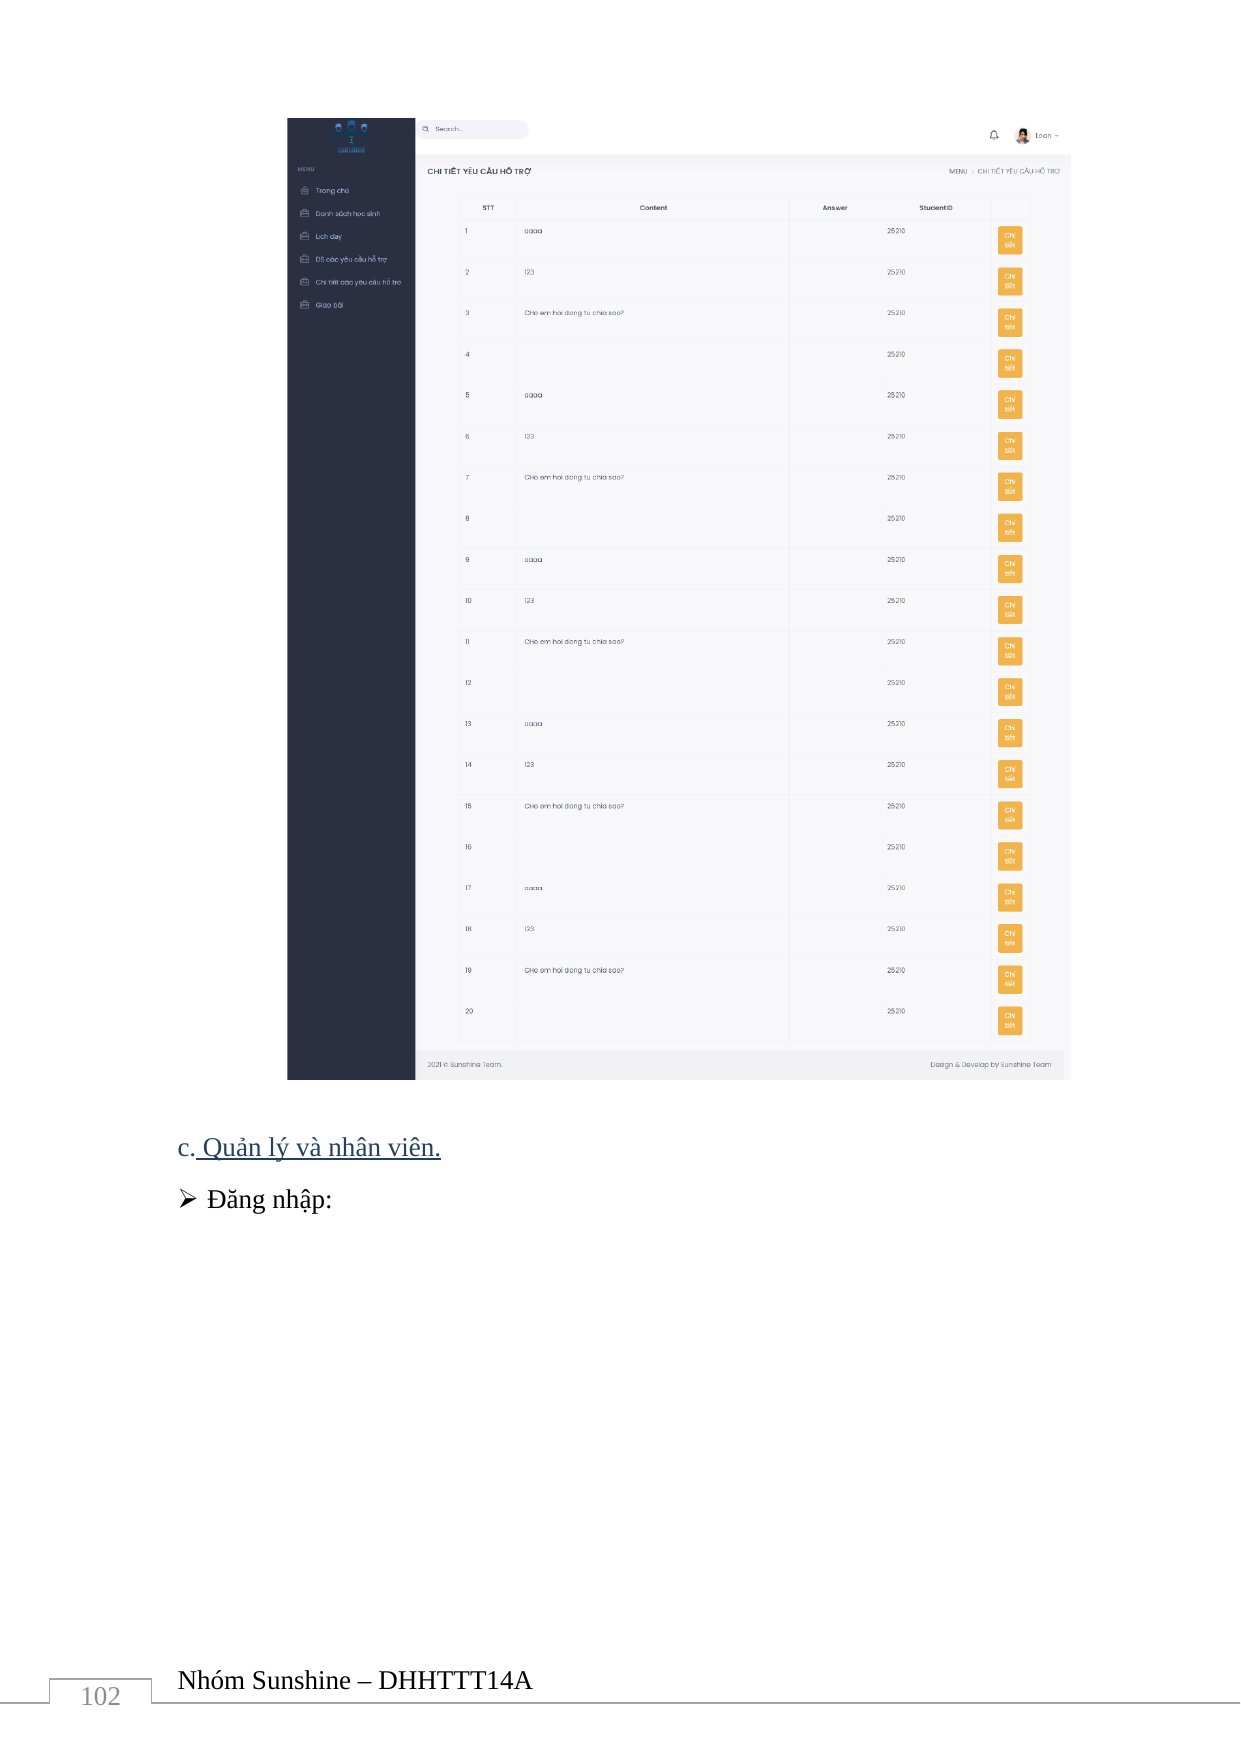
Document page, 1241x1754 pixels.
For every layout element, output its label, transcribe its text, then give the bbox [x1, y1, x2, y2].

picture [287, 118, 1072, 1080]
list Đăng nhập: [177, 1183, 1152, 1214]
subtitle c. Quản lý và nhân viên. [177, 1131, 1152, 1162]
